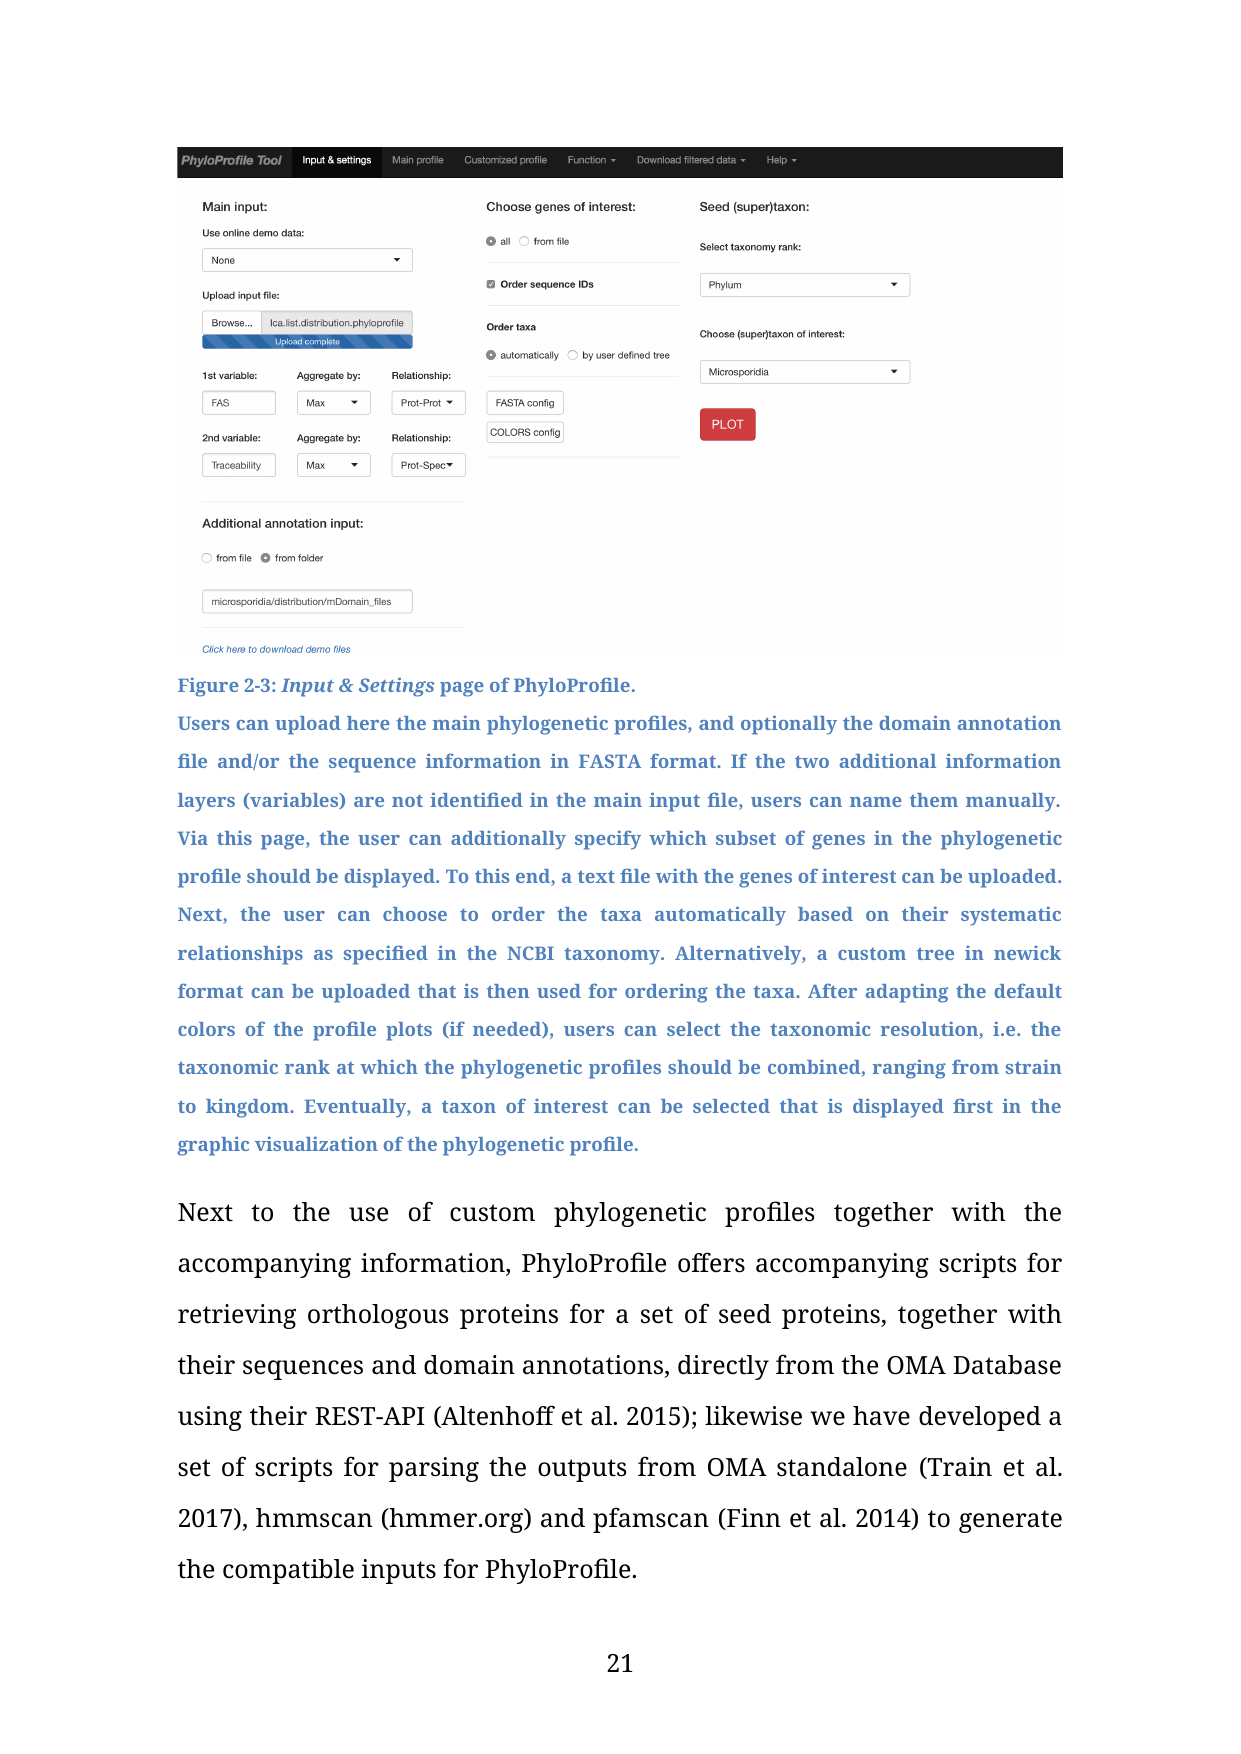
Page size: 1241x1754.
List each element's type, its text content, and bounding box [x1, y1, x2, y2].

text Next to the use of custom phylogenetic profiles together with the accompanying information, PhyloProfile offers accompanying scripts for retrieving orthologous proteins for a set of seed proteins, together with their sequences and domain annotations, directly from the OMA Database using their REST-API (Altenhoff et al. 2015); likewise we have developed a set of scripts for parsing the outputs from OMA standalone (Train et al. 2017), hmmscan (hmmer.org) and pfamscan (Finn et al. 2014) to generate the compatible inputs for PhyloProfile. [177, 1194, 1063, 1586]
picture [177, 147, 1063, 656]
text Users can upload here the main phylogenetic profiles, and optionally the domain annotation file and/or the sequence information in FASTA format. If the two additional information layers (variables) are not identified in the main input file, users can name them manually. Via this page, the user can additionally specify which subset of genes in the phylogenetic profile should be displayed. To this end, a text file with the genes of interest can be uploaded. Next, the user can choose to order the taxa automatically based on their systematic relationships as specified in the NCBI taxonomy. Alternatively, a custom tree in newick format can be uploaded that is then used for ordering the taxa. After adapting the default colors of the profile plots (if needed), users can select the taxonomic resolution, i.e. the taxonomic rank at which the phylogenetic profiles should be combined, ranging from strain to kingdom. Eventually, a taxon of interest can be selected that is displayed first in the graphic visualization of the phylogenetic profile. [177, 711, 1063, 1157]
